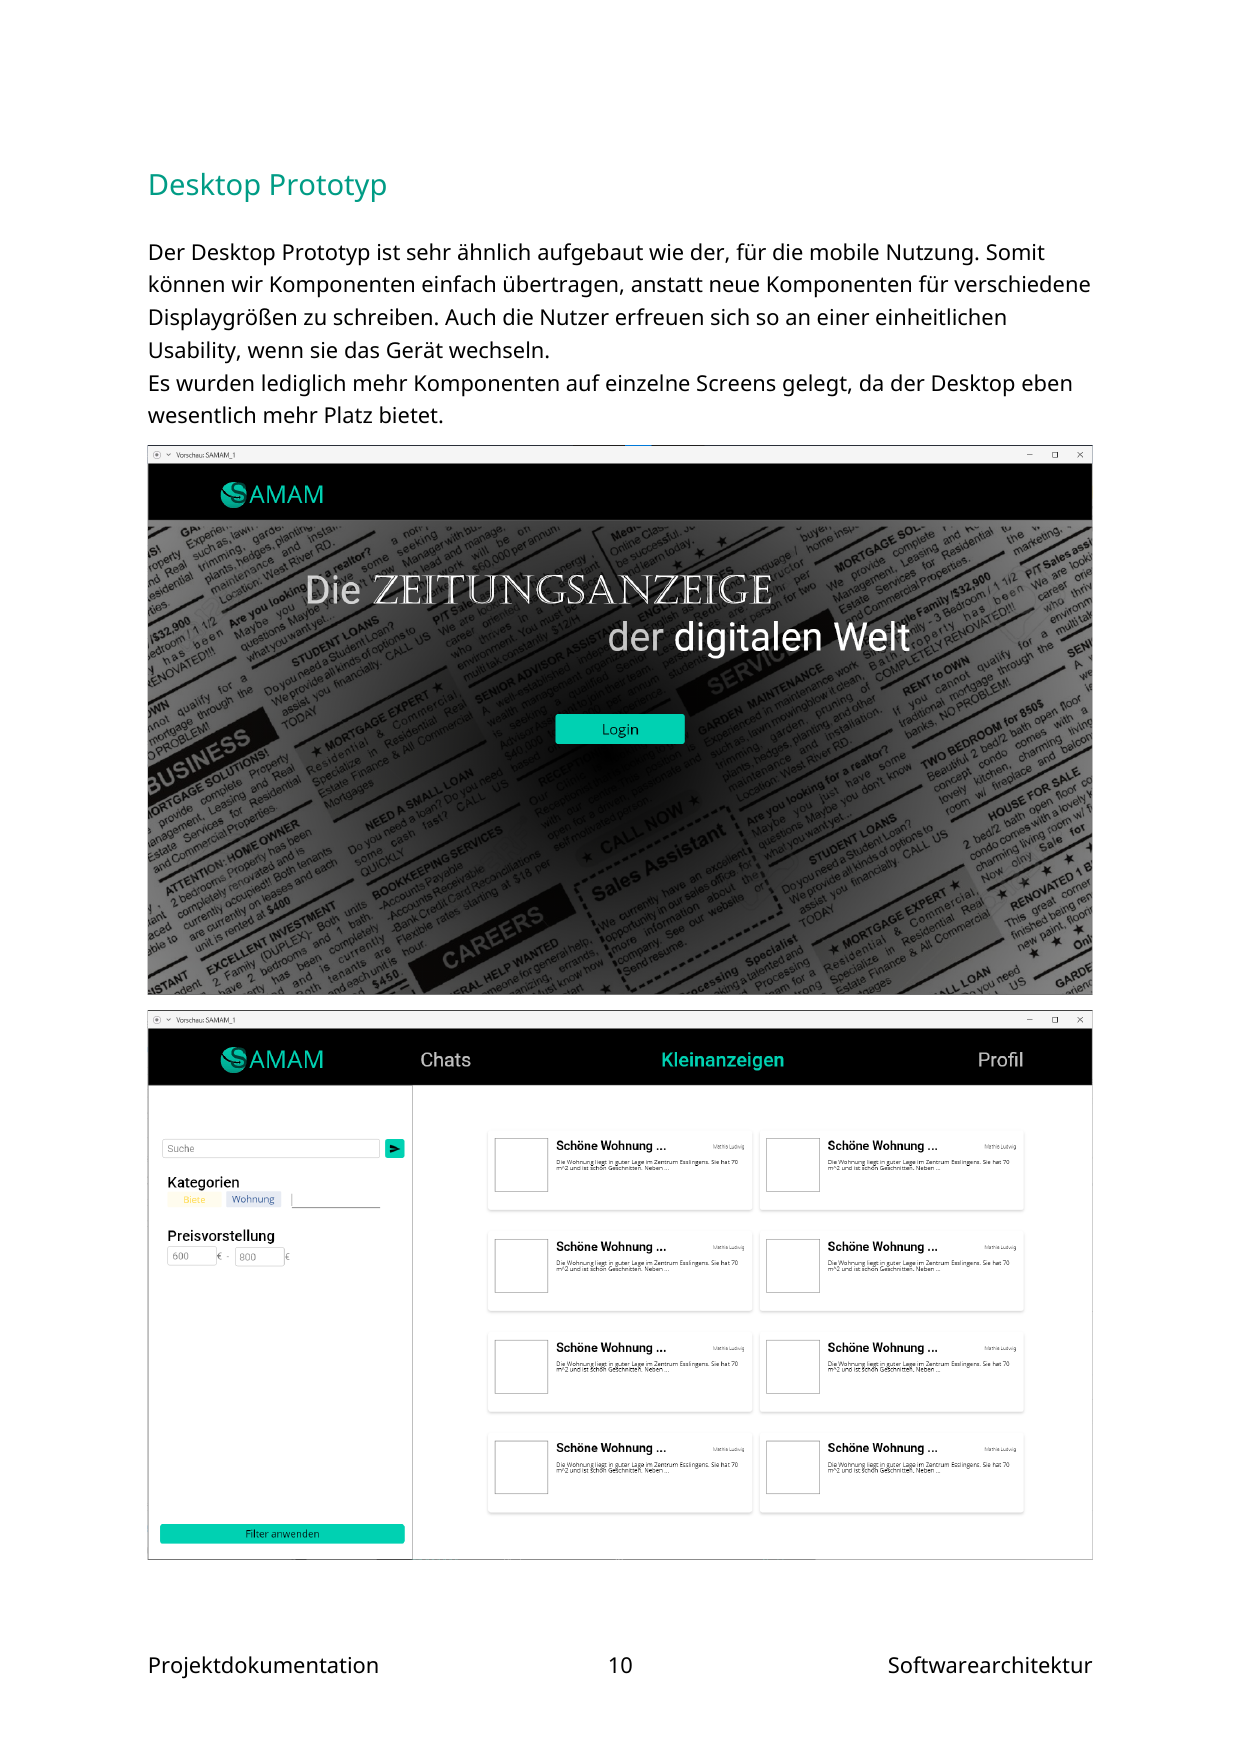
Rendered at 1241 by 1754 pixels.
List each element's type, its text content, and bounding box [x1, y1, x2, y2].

text Der Desktop Prototyp ist sehr ähnlich aufgebaut wie der, für die mobile Nutzung. Somit können wir Komponenten einfach übertragen, anstatt neue Komponenten für verschiedene Displaygrößen zu schreiben. Auch die Nutzer erfreuen sich so an einer einheitlichen Usability, wenn sie das Gerät wechseln. Es wurden lediglich mehr Komponenten auf einzelne Screens gelegt, da der Desktop eben wesentlich mehr Platz bietet. [148, 204, 1093, 430]
picture [147, 445, 1093, 995]
subtitle Desktop Prototyp [148, 164, 1093, 204]
picture [147, 1010, 1093, 1560]
